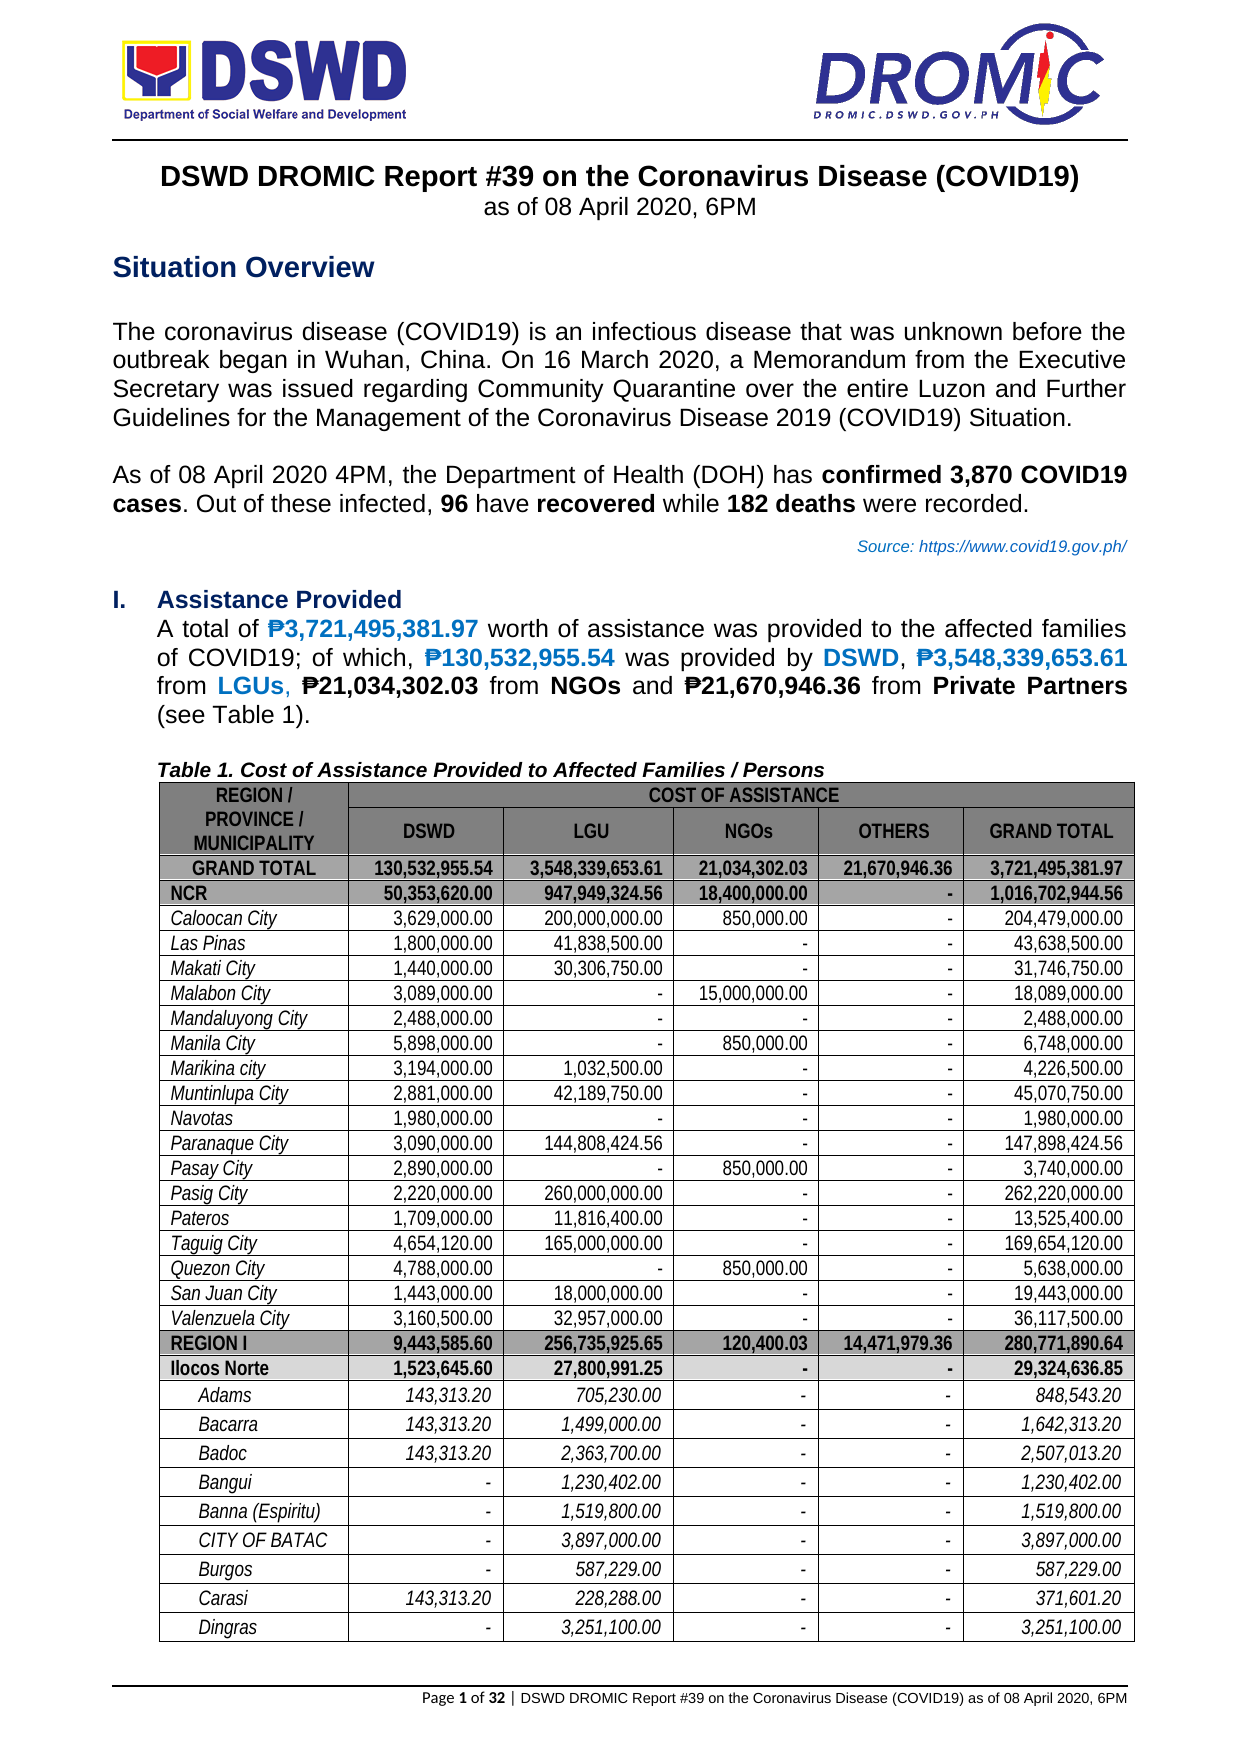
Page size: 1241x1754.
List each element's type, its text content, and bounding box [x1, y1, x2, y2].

table_cell REGION I [160, 1331, 348, 1354]
table_cell 3,251,100.00 [504, 1613, 673, 1641]
table_cell - [819, 1497, 963, 1525]
table_cell - [349, 1526, 503, 1554]
table_cell DSWD [349, 808, 503, 854]
table_cell - [674, 1006, 818, 1029]
table_cell [160, 1410, 187, 1438]
table_cell Pasig City [160, 1181, 348, 1204]
table_cell - [674, 1526, 818, 1554]
table_cell - [674, 1306, 818, 1329]
table_cell 1,709,000.00 [349, 1206, 503, 1229]
table_cell 1,642,313.20 [964, 1410, 1134, 1438]
table_cell NCR [160, 881, 348, 904]
table_cell - [674, 1106, 818, 1129]
table_cell 13,525,400.00 [964, 1206, 1134, 1229]
table_cell - [504, 1156, 673, 1179]
table_cell - [349, 1497, 503, 1525]
table_cell 21,670,946.36 [819, 856, 963, 879]
table_cell 1,523,645.60 [349, 1356, 503, 1379]
table_cell 1,440,000.00 [349, 956, 503, 979]
table_cell 3,160,500.00 [349, 1306, 503, 1329]
table_cell Marikina city [160, 1056, 348, 1079]
table_cell 11,816,400.00 [504, 1206, 673, 1229]
table_cell Ilocos Norte [160, 1356, 348, 1379]
table_cell Banna (Espiritu) [187, 1497, 348, 1525]
table_cell 280,771,890.64 [964, 1331, 1134, 1354]
table_cell NGOs [674, 808, 818, 854]
table_cell 1,032,500.00 [504, 1056, 673, 1079]
table_cell - [819, 1584, 963, 1612]
table_cell Taguig City [160, 1231, 348, 1254]
table_cell - [819, 1381, 963, 1408]
table_cell - [674, 1410, 818, 1438]
table_cell - [819, 1156, 963, 1179]
table_cell - [674, 1439, 818, 1467]
table_cell - [819, 1131, 963, 1154]
table_cell Navotas [160, 1106, 348, 1129]
table_cell - [504, 1031, 673, 1054]
table_cell 1,980,000.00 [964, 1106, 1134, 1129]
table_cell - [349, 1468, 503, 1496]
table_cell 850,000.00 [674, 906, 818, 929]
table_cell 3,090,000.00 [349, 1131, 503, 1154]
table_cell - [819, 1526, 963, 1554]
table_header COST OF ASSISTANCE [349, 783, 1134, 807]
table_cell - [674, 1356, 818, 1379]
table_cell [160, 1381, 187, 1408]
table_cell [160, 1526, 187, 1554]
table_cell 2,488,000.00 [964, 1006, 1134, 1029]
table_cell - [819, 1439, 963, 1467]
table_cell Pateros [160, 1206, 348, 1229]
table_cell Mandaluyong City [160, 1006, 348, 1029]
table_cell 1,519,800.00 [504, 1497, 673, 1525]
table_cell - [819, 1281, 963, 1304]
table_cell 1,800,000.00 [349, 931, 503, 954]
table_cell [160, 1497, 187, 1525]
table_cell Caloocan City [160, 906, 348, 929]
table_cell 3,251,100.00 [964, 1613, 1134, 1641]
table_cell 36,117,500.00 [964, 1306, 1134, 1329]
table_cell 587,229.00 [504, 1555, 673, 1583]
table_cell 3,897,000.00 [504, 1526, 673, 1554]
table_cell 3,740,000.00 [964, 1156, 1134, 1179]
table_cell 18,400,000.00 [674, 881, 818, 904]
table_cell 18,089,000.00 [964, 981, 1134, 1004]
table_cell - [674, 1056, 818, 1079]
text as of 08 April 2020, 6PM [112, 192, 1128, 221]
table_cell - [819, 931, 963, 954]
table_cell [160, 1468, 187, 1496]
text DSWD DROMIC Report #39 on the Coronavirus Disease (COVID19) [112, 159, 1128, 192]
table_cell Las Pinas [160, 931, 348, 954]
text Source: https://www.covid19.gov.ph/ [112, 537, 1128, 556]
text Situation Overview [112, 250, 1128, 283]
table_cell - [819, 1231, 963, 1254]
table_cell - [674, 1181, 818, 1204]
table_cell - [674, 1497, 818, 1525]
table_cell - [504, 1256, 673, 1279]
table_cell 14,471,979.36 [819, 1331, 963, 1354]
table_cell 2,220,000.00 [349, 1181, 503, 1204]
table_cell Badoc [187, 1439, 348, 1467]
table_cell 3,548,339,653.61 [504, 856, 673, 879]
table_cell - [819, 1006, 963, 1029]
table_cell - [674, 1206, 818, 1229]
table_cell 120,400.03 [674, 1331, 818, 1354]
table_cell - [819, 881, 963, 904]
table_cell 1,016,702,944.56 [964, 881, 1134, 904]
table_cell - [674, 1081, 818, 1104]
list Assistance Provided [112, 585, 1128, 614]
table_cell 1,443,000.00 [349, 1281, 503, 1304]
table_cell 43,638,500.00 [964, 931, 1134, 954]
table_cell CITY OF BATAC [187, 1526, 348, 1554]
table_cell 9,443,585.60 [349, 1331, 503, 1354]
table_cell 18,000,000.00 [504, 1281, 673, 1304]
table_cell Malabon City [160, 981, 348, 1004]
table_cell Quezon City [160, 1256, 348, 1279]
table_cell 165,000,000.00 [504, 1231, 673, 1254]
table_cell 947,949,324.56 [504, 881, 673, 904]
table_cell 3,629,000.00 [349, 906, 503, 929]
table_cell - [349, 1613, 503, 1641]
table_cell 1,230,402.00 [964, 1468, 1134, 1496]
table_cell 848,543.20 [964, 1381, 1134, 1408]
table_cell 3,721,495,381.97 [964, 856, 1134, 879]
table_cell - [349, 1555, 503, 1583]
table_cell 5,898,000.00 [349, 1031, 503, 1054]
table_cell - [674, 1468, 818, 1496]
table_cell - [819, 1056, 963, 1079]
table_cell - [674, 1231, 818, 1254]
table_cell 2,890,000.00 [349, 1156, 503, 1179]
table_cell 143,313.20 [349, 1439, 503, 1467]
text The coronavirus disease (COVID19) is an infectious disease that was unknown before the outbreak began in Wuhan, China. On 16 March 2020, a Memorandum from the Executive Secretary was issued regarding Community Quarantine over the entire Luzon and Further Guidelines for the Management of the Coronavirus Disease 2019 (COVID19) Situation. [112, 317, 1128, 432]
table_cell [160, 1439, 187, 1467]
table_cell 32,957,000.00 [504, 1306, 673, 1329]
table_cell - [819, 906, 963, 929]
table_cell 850,000.00 [674, 1031, 818, 1054]
table_cell Pasay City [160, 1156, 348, 1179]
table_cell - [819, 1356, 963, 1379]
table_cell 262,220,000.00 [964, 1181, 1134, 1204]
table_cell - [674, 956, 818, 979]
table_cell - [819, 1410, 963, 1438]
table_cell 228,288.00 [504, 1584, 673, 1612]
table_cell 42,189,750.00 [504, 1081, 673, 1104]
text As of 08 April 2020 4PM, the Department of Health (DOH) has confirmed 3,870 COVID19 cases. Out of these infected, 96 have recovered while 182 deaths were recorded. [112, 461, 1128, 518]
table_cell 21,034,302.03 [674, 856, 818, 879]
table_cell 4,226,500.00 [964, 1056, 1134, 1079]
table_cell 5,638,000.00 [964, 1256, 1134, 1279]
text A total of ₱3,721,495,381.97 worth of assistance was provided to the affected families of COVID19; of which, ₱130,532,955.54 was provided by DSWD, ₱3,548,339,653.61 from LGUs, ₱21,034,302.03 from NGOs and ₱21,670,946.36 from Private Partners (see Table 1). [157, 614, 1128, 729]
table_cell 143,313.20 [349, 1381, 503, 1408]
table_cell OTHERS [819, 808, 963, 854]
table_cell - [819, 1181, 963, 1204]
table_cell - [674, 1131, 818, 1154]
table_cell - [819, 981, 963, 1004]
table_cell Valenzuela City [160, 1306, 348, 1329]
table_cell 2,507,013.20 [964, 1439, 1134, 1467]
table_cell - [674, 1381, 818, 1408]
table_cell 2,363,700.00 [504, 1439, 673, 1467]
table_cell 705,230.00 [504, 1381, 673, 1408]
table_cell Muntinlupa City [160, 1081, 348, 1104]
table_cell - [504, 981, 673, 1004]
table_cell 15,000,000.00 [674, 981, 818, 1004]
table_cell Burgos [187, 1555, 348, 1583]
table_cell - [819, 1206, 963, 1229]
table_cell 144,808,424.56 [504, 1131, 673, 1154]
table_cell Bacarra [187, 1410, 348, 1438]
table_cell - [674, 1613, 818, 1641]
table_cell 204,479,000.00 [964, 906, 1134, 929]
picture [112, 37, 417, 125]
table_cell 371,601.20 [964, 1584, 1134, 1612]
table_cell 3,897,000.00 [964, 1526, 1134, 1554]
table_cell [160, 1613, 187, 1641]
table_cell 2,488,000.00 [349, 1006, 503, 1029]
table_cell 29,324,636.85 [964, 1356, 1134, 1379]
table_cell 850,000.00 [674, 1256, 818, 1279]
table_cell - [819, 1468, 963, 1496]
table_cell 6,748,000.00 [964, 1031, 1134, 1054]
table_cell LGU [504, 808, 673, 854]
table_cell 587,229.00 [964, 1555, 1134, 1583]
table_cell - [819, 1306, 963, 1329]
table_cell - [674, 1555, 818, 1583]
table_cell - [819, 1106, 963, 1129]
table_cell - [674, 1584, 818, 1612]
table_cell 169,654,120.00 [964, 1231, 1134, 1254]
table_cell 41,838,500.00 [504, 931, 673, 954]
table_cell 147,898,424.56 [964, 1131, 1134, 1154]
table_cell Paranaque City [160, 1131, 348, 1154]
table_cell - [504, 1106, 673, 1129]
text Table 1. Cost of Assistance Provided to Affected Families / Persons [112, 758, 1128, 782]
table_cell 1,499,000.00 [504, 1410, 673, 1438]
table_cell Manila City [160, 1031, 348, 1054]
table_cell 4,654,120.00 [349, 1231, 503, 1254]
table_cell 143,313.20 [349, 1410, 503, 1438]
table_cell Carasi [187, 1584, 348, 1612]
table_cell 3,089,000.00 [349, 981, 503, 1004]
table_cell 1,980,000.00 [349, 1106, 503, 1129]
table_cell 256,735,925.65 [504, 1331, 673, 1354]
table_cell 4,788,000.00 [349, 1256, 503, 1279]
table_cell 3,194,000.00 [349, 1056, 503, 1079]
table_cell Dingras [187, 1613, 348, 1641]
table_cell 50,353,620.00 [349, 881, 503, 904]
table_cell GRAND TOTAL [964, 808, 1134, 854]
table_cell - [504, 1006, 673, 1029]
table_cell GRAND TOTAL [160, 856, 348, 879]
table_cell 2,881,000.00 [349, 1081, 503, 1104]
table_cell [160, 1584, 187, 1612]
table_cell - [819, 1256, 963, 1279]
table_cell - [674, 931, 818, 954]
table_cell - [819, 956, 963, 979]
table_cell San Juan City [160, 1281, 348, 1304]
table_cell 200,000,000.00 [504, 906, 673, 929]
table_cell 143,313.20 [349, 1584, 503, 1612]
picture [781, 23, 1133, 125]
table_cell Bangui [187, 1468, 348, 1496]
table_cell [160, 1555, 187, 1583]
table_cell 27,800,991.25 [504, 1356, 673, 1379]
table_cell 19,443,000.00 [964, 1281, 1134, 1304]
table_cell 45,070,750.00 [964, 1081, 1134, 1104]
table_cell - [819, 1613, 963, 1641]
table_cell - [819, 1031, 963, 1054]
table_cell - [819, 1081, 963, 1104]
table_cell 1,519,800.00 [964, 1497, 1134, 1525]
table_cell 31,746,750.00 [964, 956, 1134, 979]
table_cell 850,000.00 [674, 1156, 818, 1179]
table_cell 1,230,402.00 [504, 1468, 673, 1496]
table_cell 30,306,750.00 [504, 956, 673, 979]
table_cell Adams [187, 1381, 348, 1408]
table_cell 130,532,955.54 [349, 856, 503, 879]
table_cell 260,000,000.00 [504, 1181, 673, 1204]
table_cell - [819, 1555, 963, 1583]
table_header REGION / PROVINCE / MUNICIPALITY [160, 783, 348, 854]
table_cell Makati City [160, 956, 348, 979]
table_cell - [674, 1281, 818, 1304]
